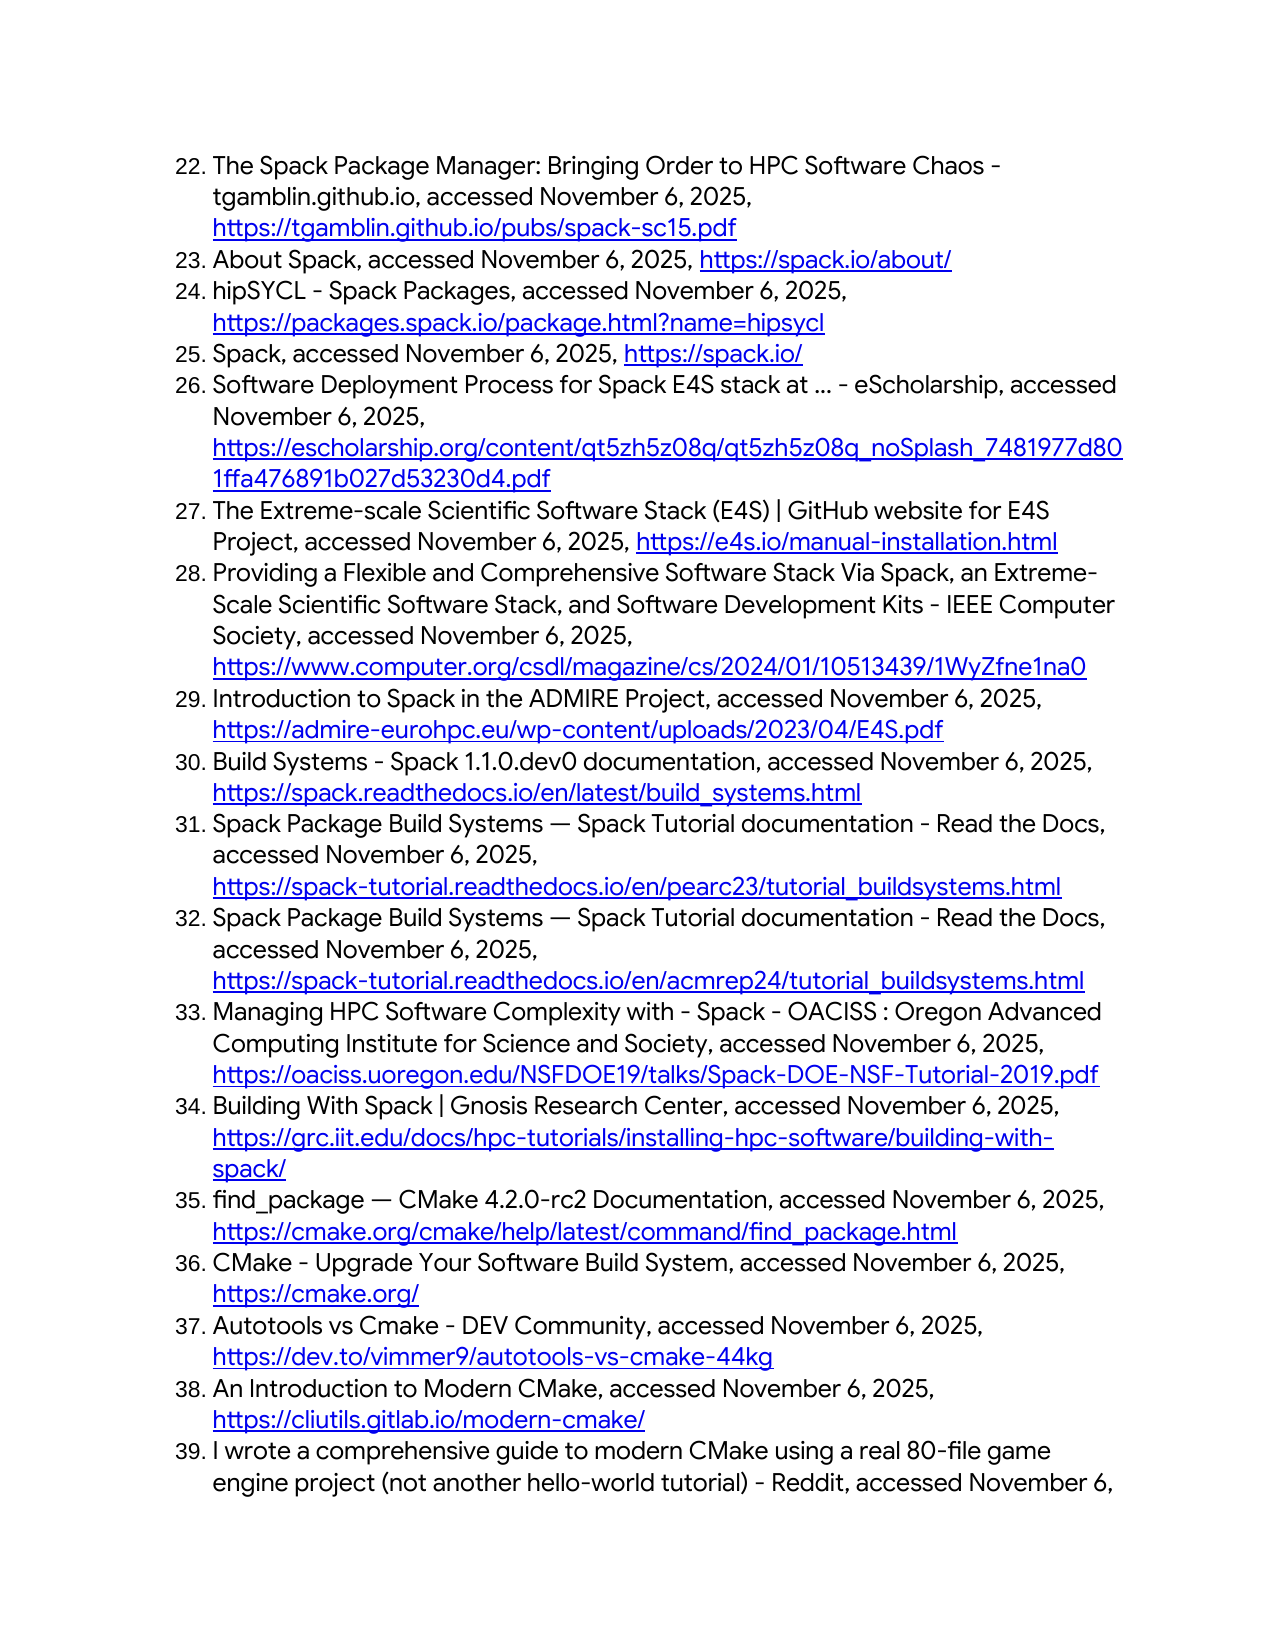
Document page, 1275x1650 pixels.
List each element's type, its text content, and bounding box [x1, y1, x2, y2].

list CMake - Upgrade Your Software Build System, accessed November 6, 2025, https://cmake.org/ [175, 1247, 1125, 1310]
list Build Systems - Spack 1.1.0.dev0 documentation, accessed November 6, 2025, https://spack.readthedocs.io/en/latest/build_systems.html [175, 746, 1125, 808]
list Providing a Flexible and Comprehensive Software Stack Via Spack, an Extreme-Scale Scientific Software Stack, and Software Development Kits - IEEE Computer Society, accessed November 6, 2025, https://www.computer.org/csdl/magazine/cs/2024/01/10513439/1WyZfne1na0 [175, 558, 1125, 683]
list Building With Spack | Gnosis Research Center, accessed November 6, 2025, https://grc.iit.edu/docs/hpc-tutorials/installing-hpc-software/building-with-spack/ [175, 1091, 1125, 1185]
list The Spack Package Manager: Bringing Order to HPC Software Chaos - tgamblin.github.io, accessed November 6, 2025, https://tgamblin.github.io/pubs/spack-sc15.pdf [175, 150, 1125, 244]
list About Spack, accessed November 6, 2025, https://spack.io/about/ [175, 244, 1125, 275]
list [175, 1436, 1125, 1498]
list Autotools vs Cmake - DEV Community, accessed November 6, 2025, https://dev.to/vimmer9/autotools-vs-cmake-44kg [175, 1310, 1125, 1373]
list An Introduction to Modern CMake, accessed November 6, 2025, https://cliutils.gitlab.io/modern-cmake/ [175, 1373, 1125, 1436]
list Introduction to Spack in the ADMIRE Project, accessed November 6, 2025, https://admire-eurohpc.eu/wp-content/uploads/2023/04/E4S.pdf [175, 683, 1125, 746]
list find_package — CMake 4.2.0-rc2 Documentation, accessed November 6, 2025, https://cmake.org/cmake/help/latest/command/find_package.html [175, 1185, 1125, 1247]
list hipSYCL - Spack Packages, accessed November 6, 2025, https://packages.spack.io/package.html?name=hipsycl [175, 275, 1125, 338]
list Spack Package Build Systems — Spack Tutorial documentation - Read the Docs, accessed November 6, 2025, https://spack-tutorial.readthedocs.io/en/acmrep24/tutorial_buildsystems.html [175, 902, 1125, 997]
list Spack Package Build Systems — Spack Tutorial documentation - Read the Docs, accessed November 6, 2025, https://spack-tutorial.readthedocs.io/en/pearc23/tutorial_buildsystems.html [175, 808, 1125, 902]
list The Extreme-scale Scientific Software Stack (E4S) | GitHub website for E4S Project, accessed November 6, 2025, https://e4s.io/manual-installation.html [175, 495, 1125, 558]
list Managing HPC Software Complexity with - Spack - OACISS : Oregon Advanced Computing Institute for Science and Society, accessed November 6, 2025, https://oaciss.uoregon.edu/NSFDOE19/talks/Spack-DOE-NSF-Tutorial-2019.pdf [175, 997, 1125, 1091]
list Software Deployment Process for Spack E4S stack at ... - eScholarship, accessed November 6, 2025, https://escholarship.org/content/qt5zh5z08q/qt5zh5z08q_noSplash_7481977d801ffa476891b027d53230d4.pdf [175, 369, 1125, 495]
list Spack, accessed November 6, 2025, https://spack.io/ [175, 338, 1125, 369]
